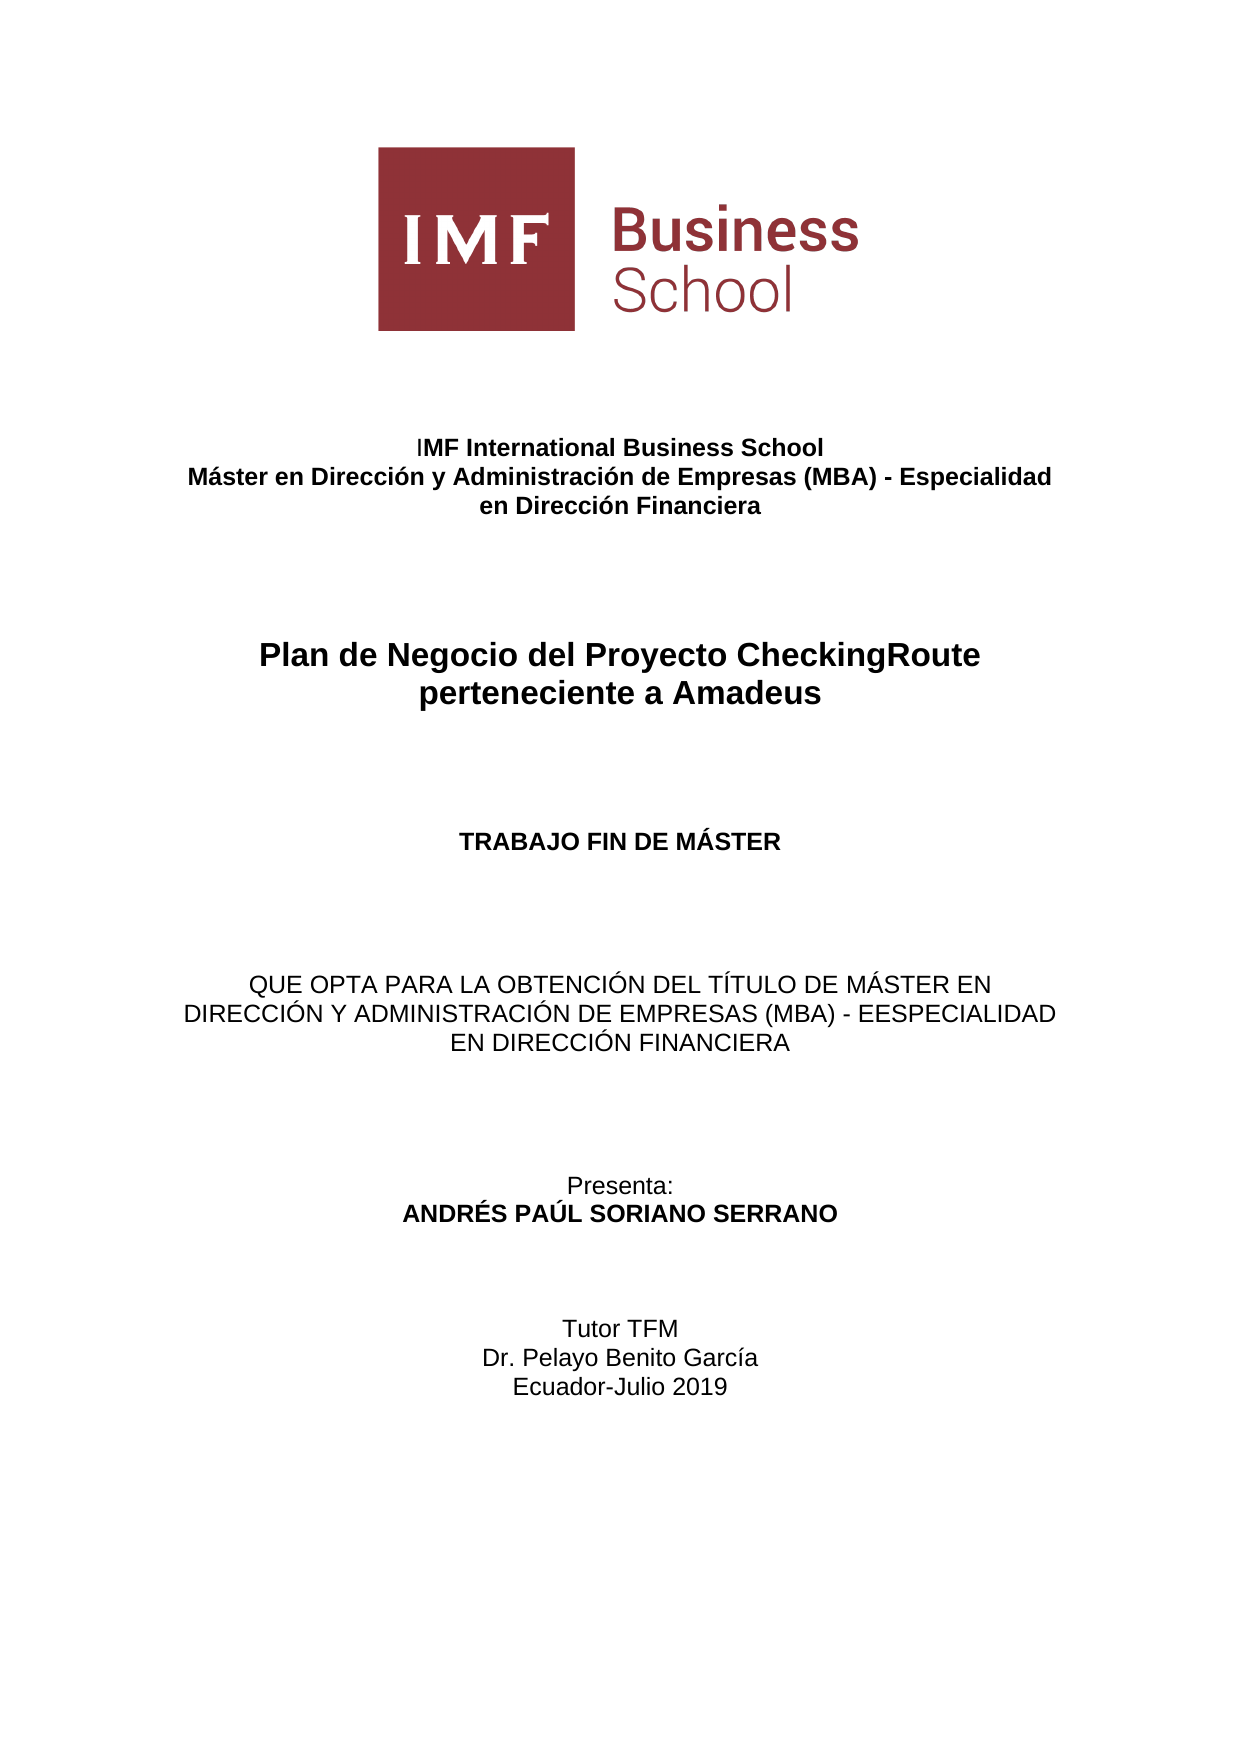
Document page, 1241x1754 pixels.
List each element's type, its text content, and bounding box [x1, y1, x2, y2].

text Dr. Pelayo Benito García [177, 1343, 1063, 1372]
text Presenta: [177, 1171, 1063, 1199]
text Máster en Dirección y Administración de Empresas (MBA) - Especialidad en Dirección Financiera [177, 462, 1063, 519]
text Tutor TFM [177, 1314, 1063, 1343]
picture [378, 147, 862, 331]
text IMF International Business School [177, 433, 1063, 462]
text QUE OPTA PARA LA OBTENCIÓN DEL TÍTULO DE MÁSTER EN DIRECCIÓN Y ADMINISTRACIÓN DE EMPRESAS (MBA) - EESPECIALIDAD EN DIRECCIÓN FINANCIERA [177, 970, 1063, 1056]
text Ecuador-Julio 2019 [177, 1372, 1063, 1401]
text Plan de Negocio del Proyecto CheckingRoute perteneciente a Amadeus [177, 634, 1063, 711]
text TRABAJO FIN DE MÁSTER [177, 826, 1063, 855]
text ANDRÉS PAÚL SORIANO SERRANO [177, 1199, 1063, 1228]
